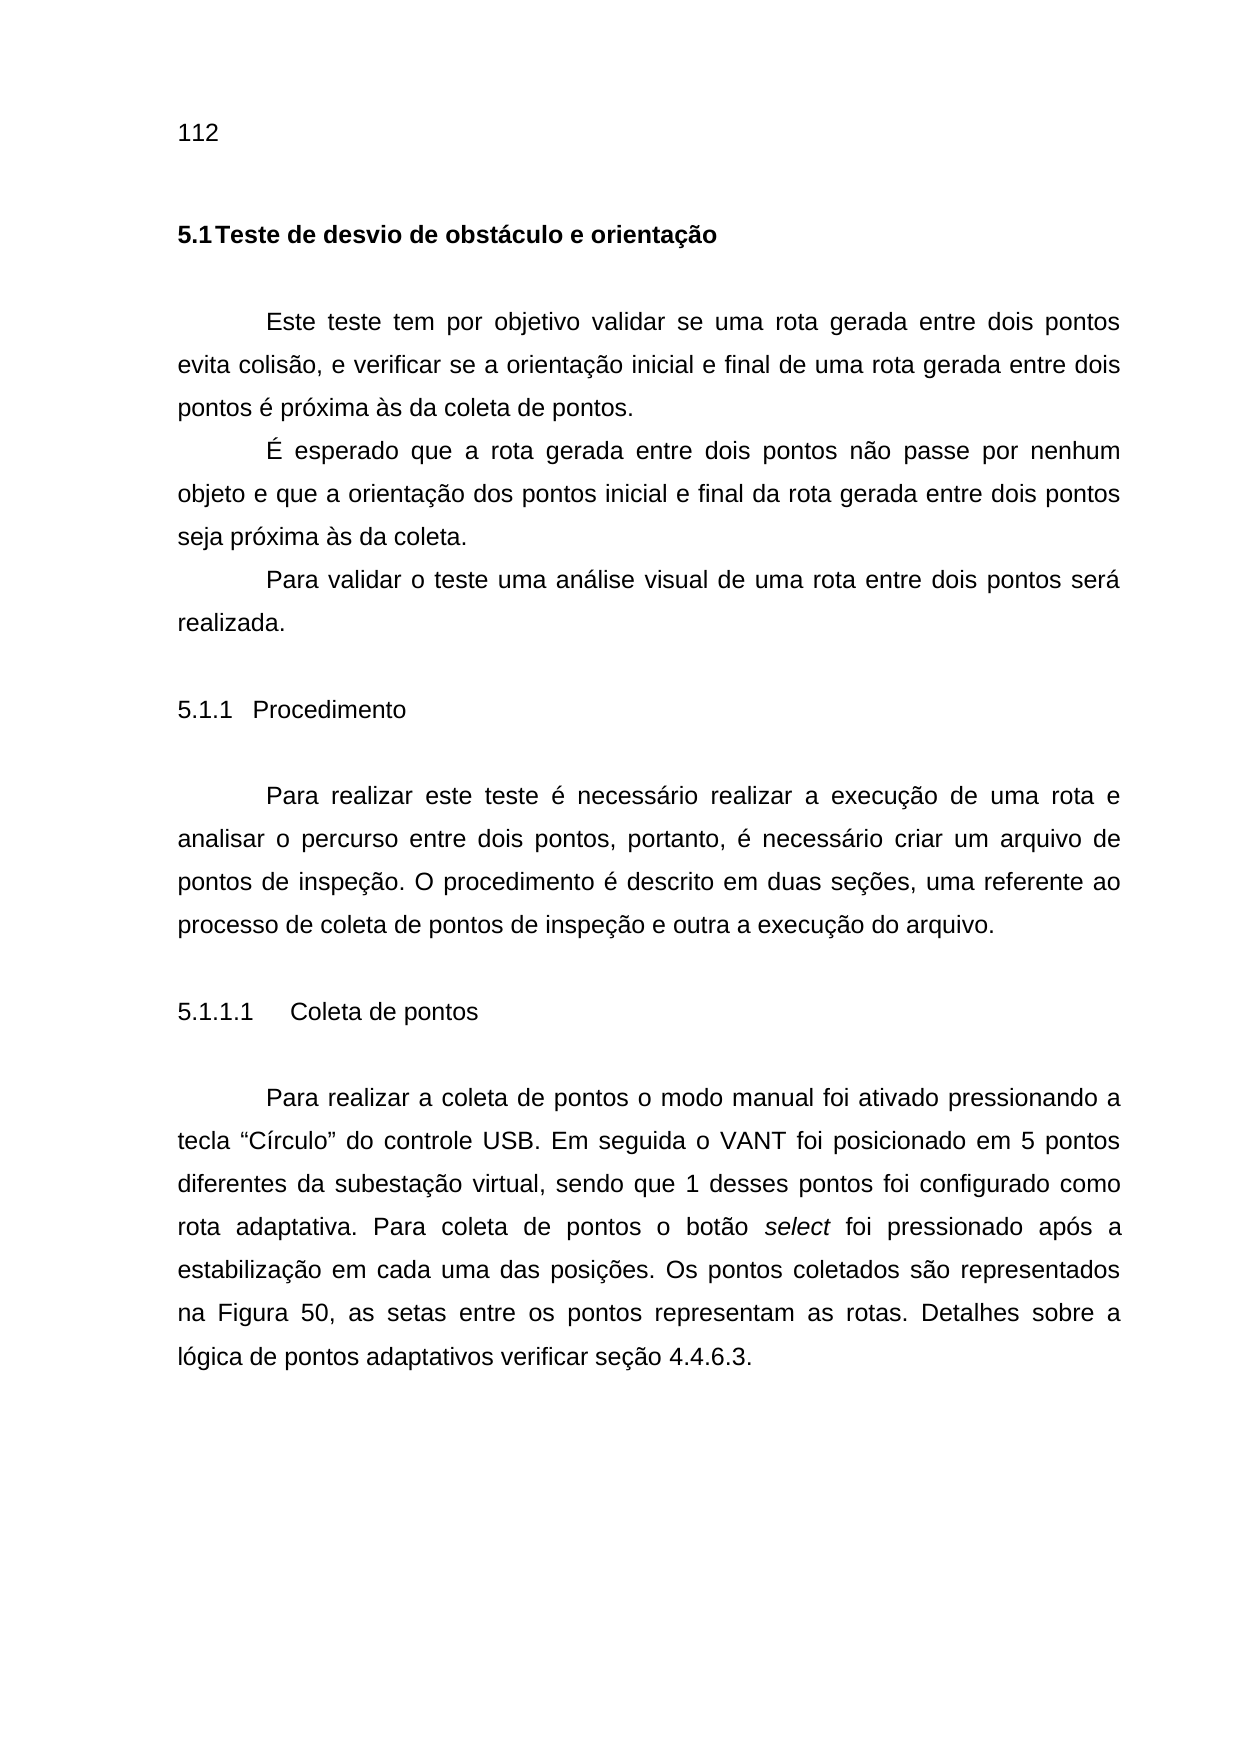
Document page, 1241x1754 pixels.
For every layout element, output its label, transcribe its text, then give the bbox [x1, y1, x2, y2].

text Este teste tem por objetivo validar se uma rota gerada entre dois pontos evita colisão, e verificar se a orientação inicial e final de uma rota gerada entre dois pontos é próxima às da coleta de pontos. [177, 307, 1122, 422]
text Para realizar a coleta de pontos o modo manual foi ativado pressionando a tecla “Círculo” do controle USB. Em seguida o VANT foi posicionado em 5 pontos diferentes da subestação virtual, sendo que 1 desses pontos foi configurado como rota adaptativa. Para coleta de pontos o botão select foi pressionado após a estabilização em cada uma das posições. Os pontos coletados são representados na Figura 50, as setas entre os pontos representam as rotas. Detalhes sobre a lógica de pontos adaptativos verificar seção 4.4.6.3. [177, 1083, 1122, 1370]
subtitle Coleta de pontos [177, 997, 1122, 1025]
text Para validar o teste uma análise visual de uma rota entre dois pontos será realizada. [177, 565, 1122, 637]
text Para realizar este teste é necessário realizar a execução de uma rota e analisar o percurso entre dois pontos, portanto, é necessário criar um arquivo de pontos de inspeção. O procedimento é descrito em duas seções, uma referente ao processo de coleta de pontos de inspeção e outra a execução do arquivo. [177, 781, 1122, 939]
text É esperado que a rota gerada entre dois pontos não passe por nenhum objeto e que a orientação dos pontos inicial e final da rota gerada entre dois pontos seja próxima às da coleta. [177, 436, 1122, 551]
subtitle Teste de desvio de obstáculo e orientação [177, 220, 1122, 249]
subtitle Procedimento [177, 695, 1122, 723]
